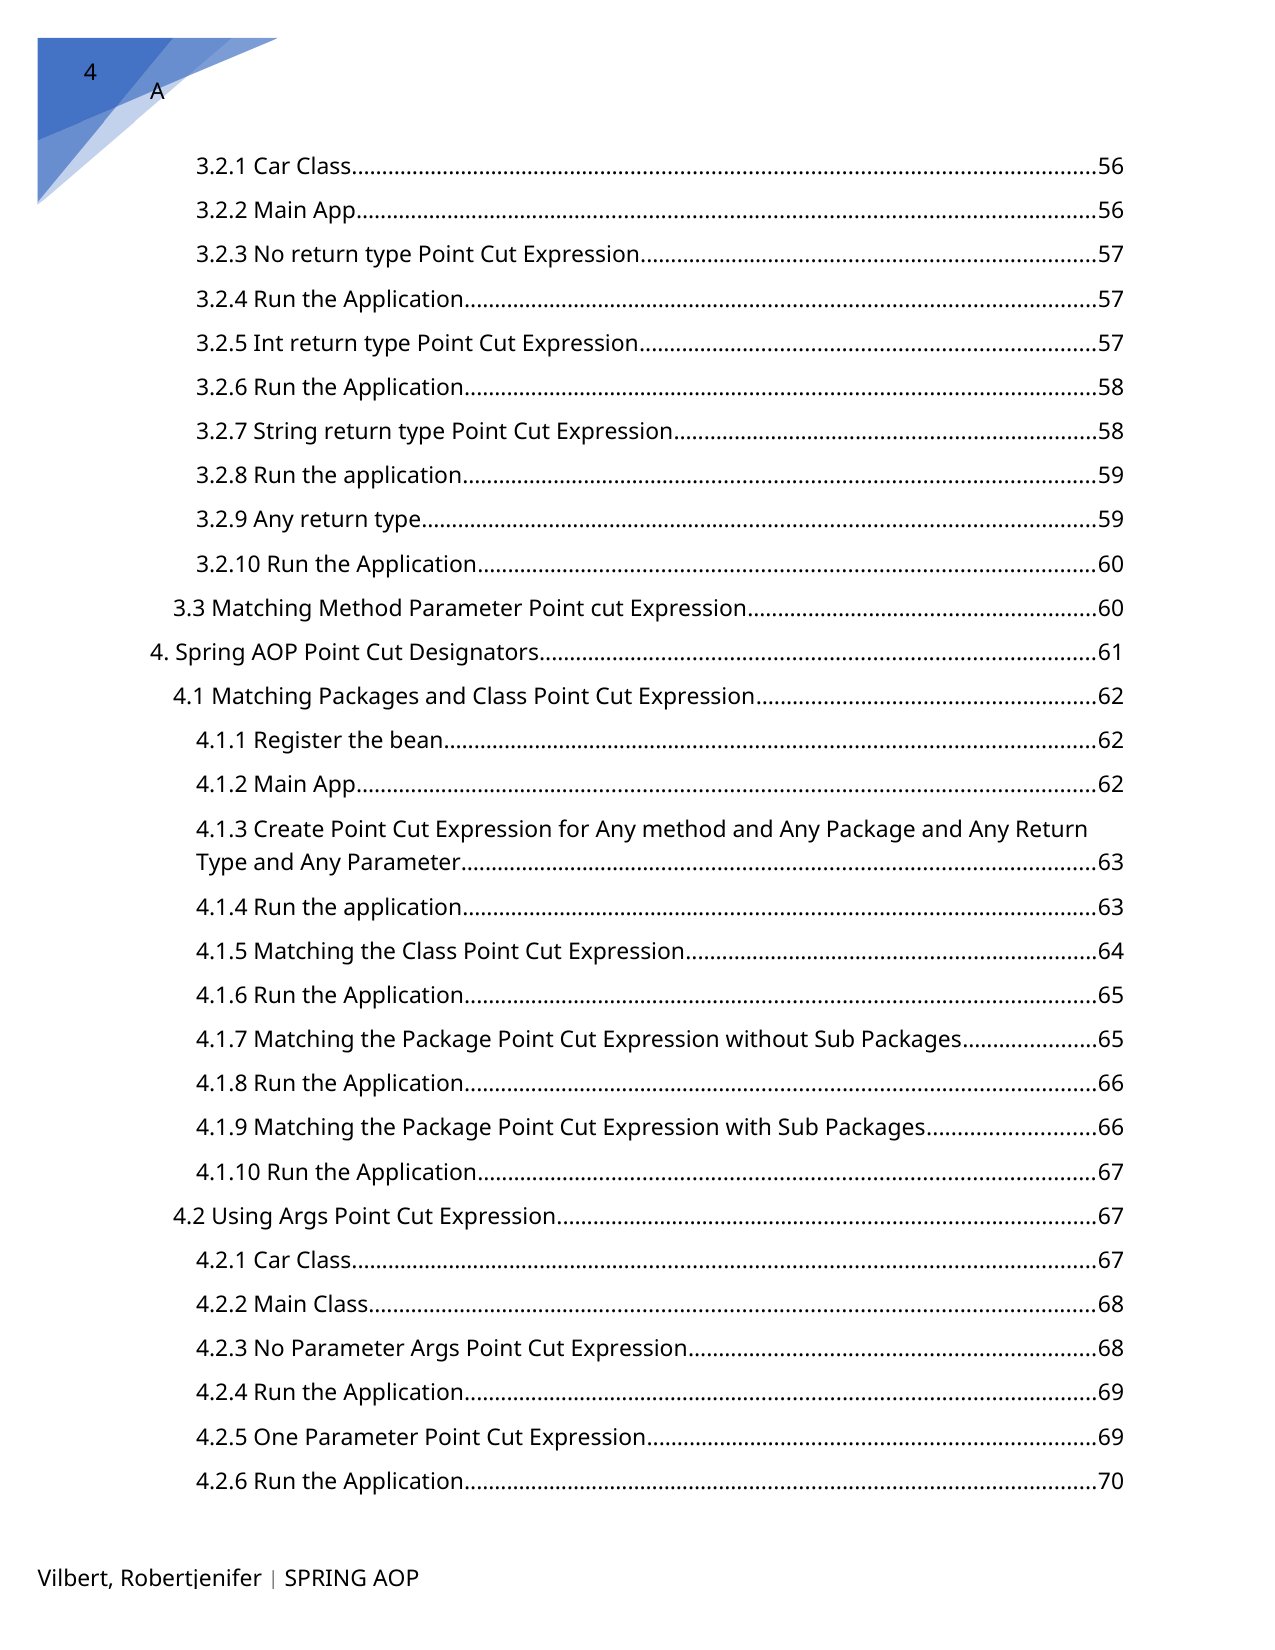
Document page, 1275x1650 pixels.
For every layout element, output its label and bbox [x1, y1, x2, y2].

picture [37, 37, 279, 206]
